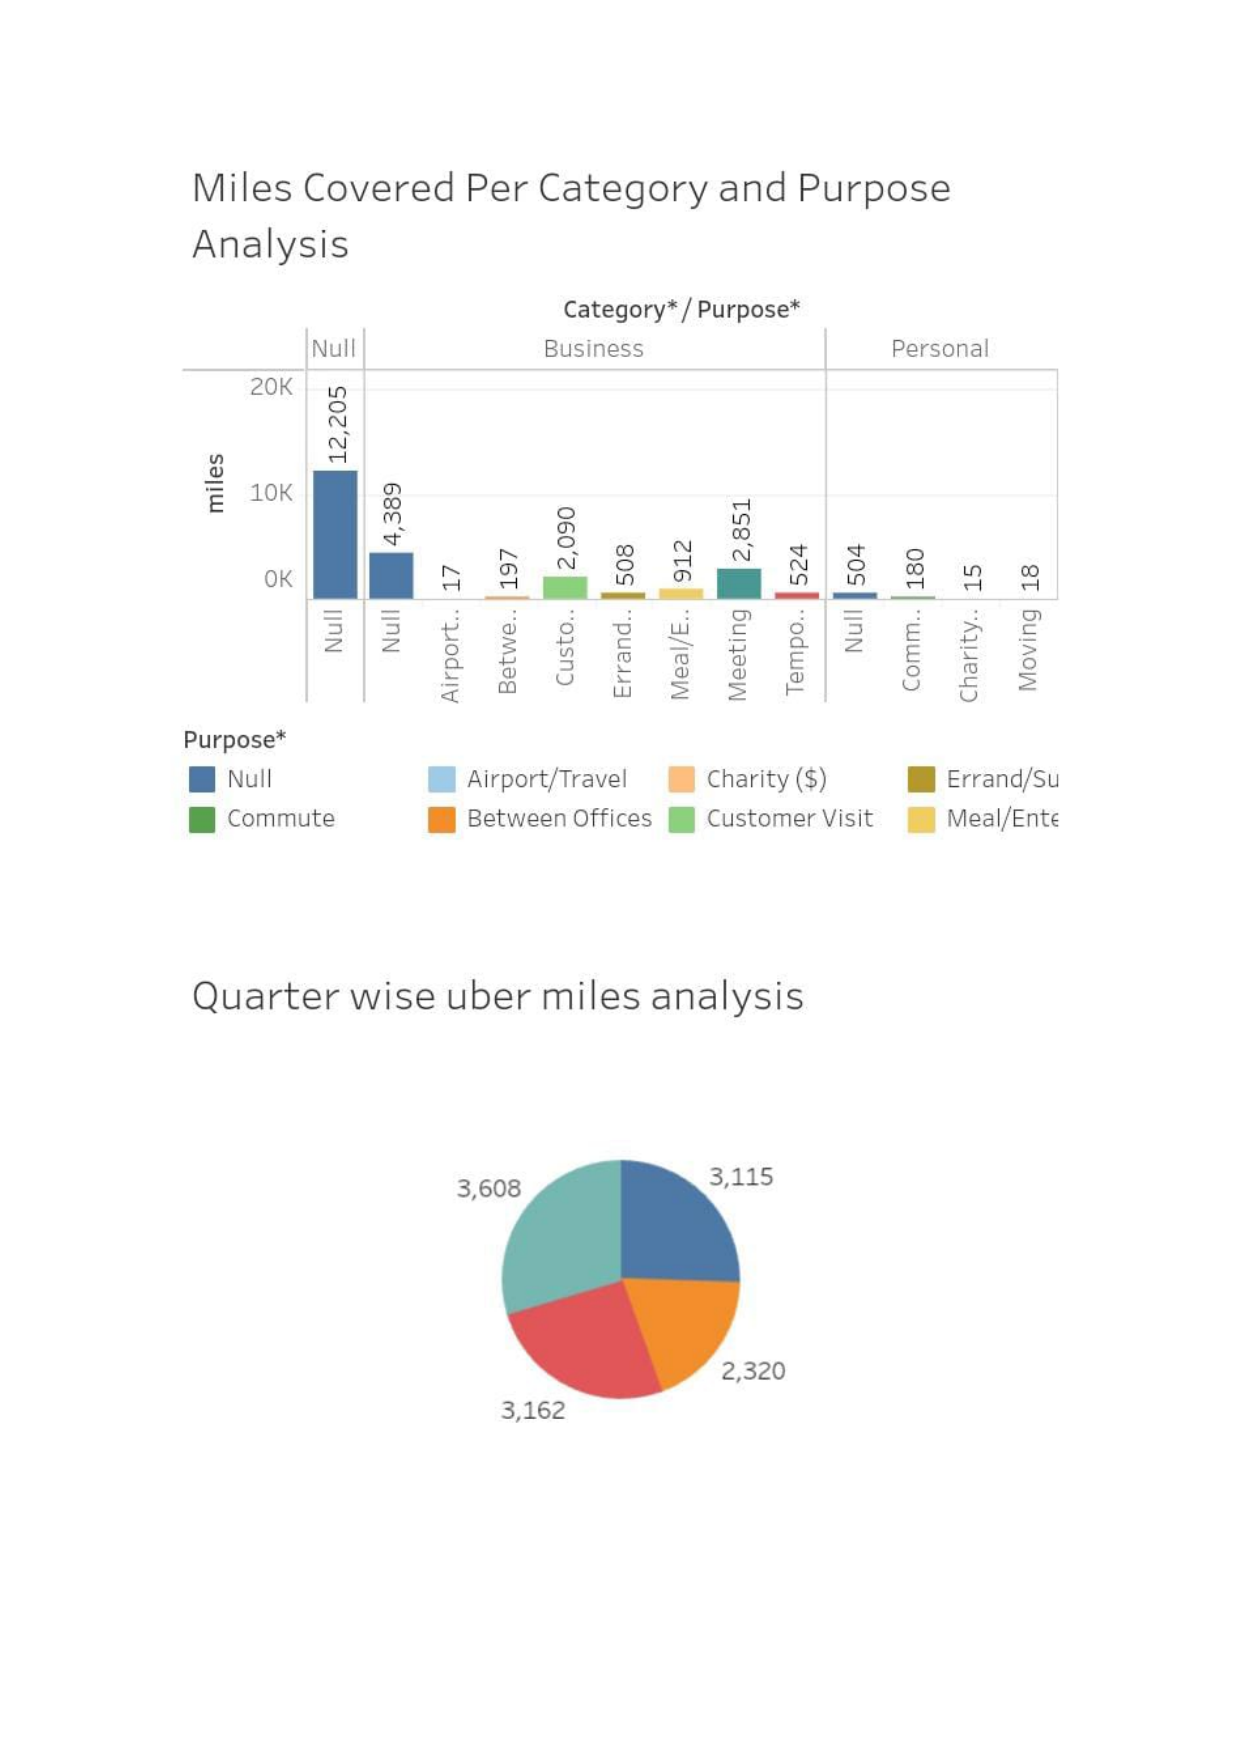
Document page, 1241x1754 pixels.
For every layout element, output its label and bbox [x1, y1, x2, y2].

picture [150, 150, 1091, 913]
picture [150, 931, 1091, 1504]
